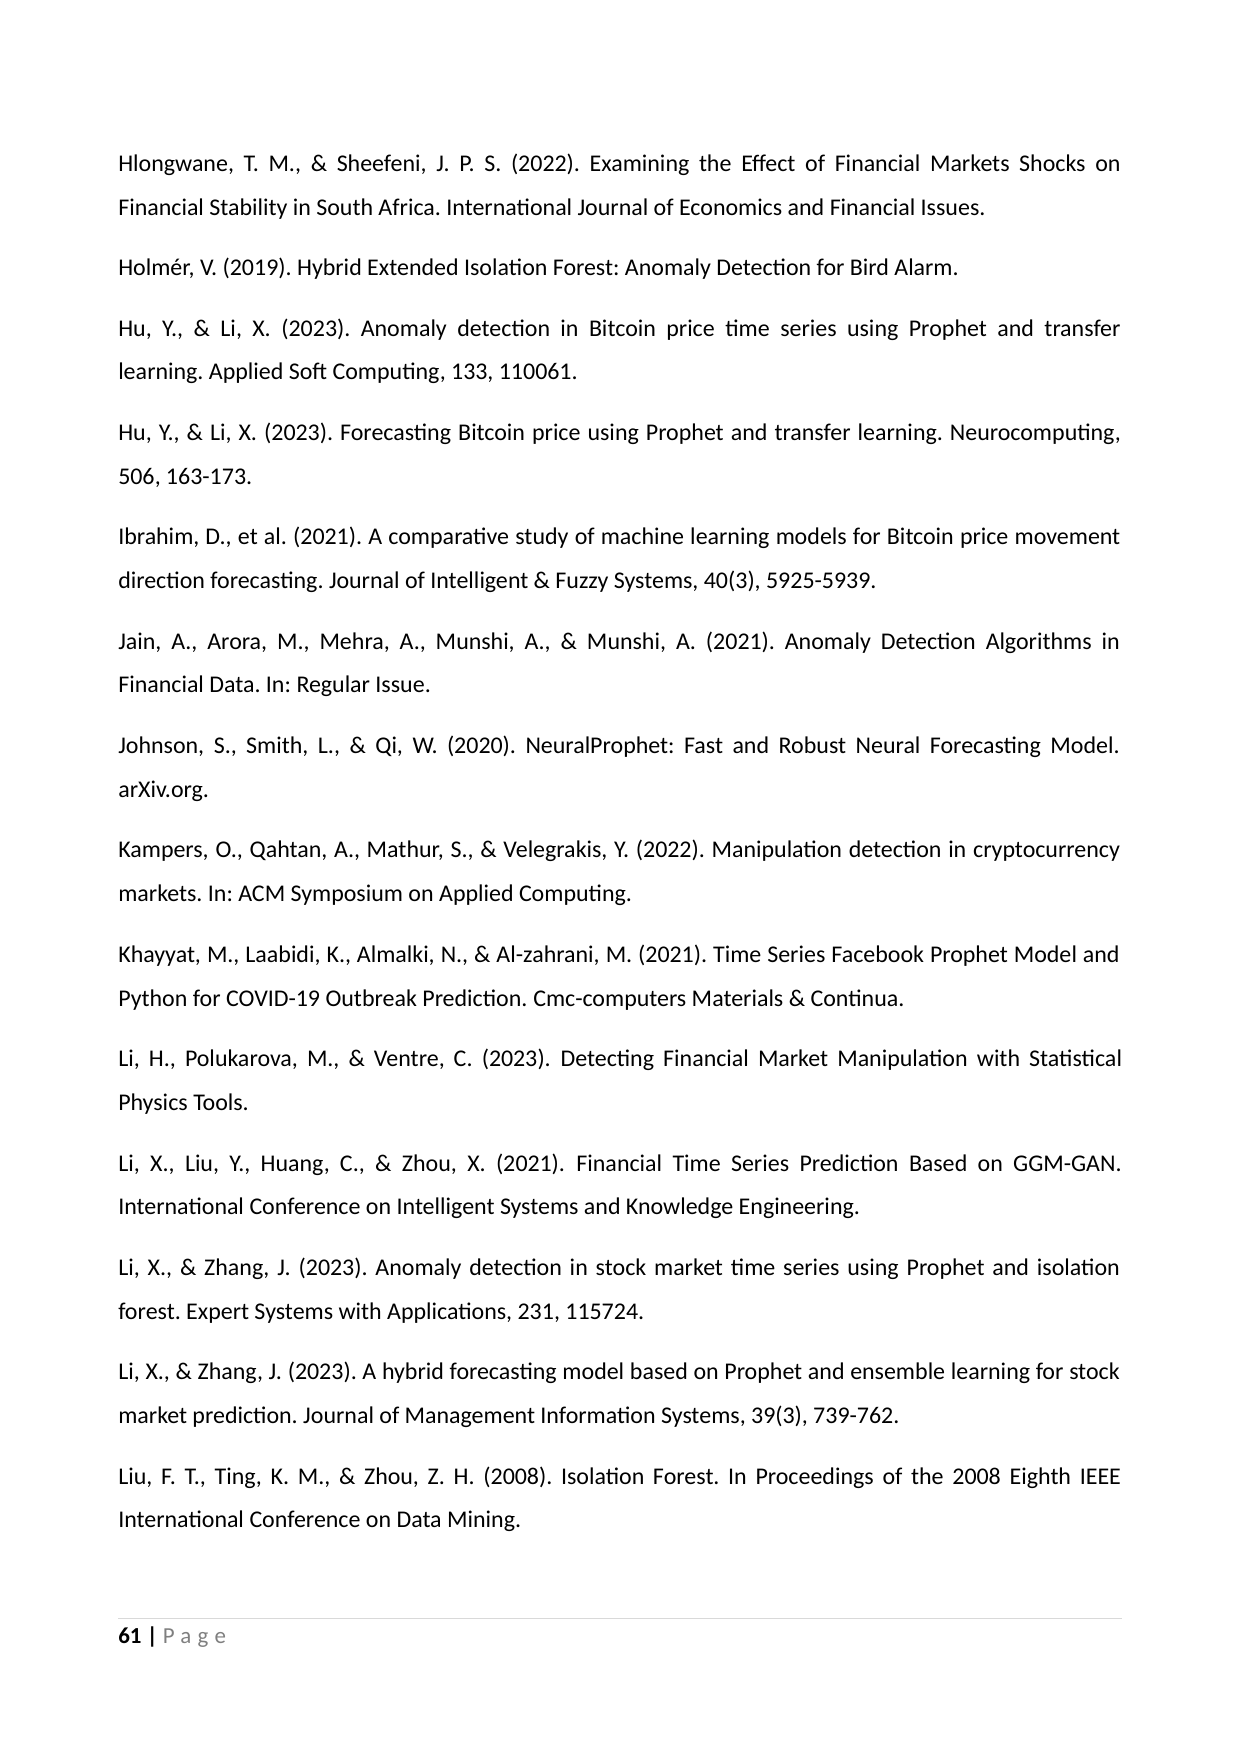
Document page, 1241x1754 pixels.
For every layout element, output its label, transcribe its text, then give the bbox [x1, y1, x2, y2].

text Hlongwane, T. M., & Sheefeni, J. P. S. (2022). Examining the Effect of Financial Markets Shocks on Financial Stability in South Africa. International Journal of Economics and Financial Issues. [118, 148, 1122, 221]
text Li, X., Liu, Y., Huang, C., & Zhou, X. (2021). Financial Time Series Prediction Based on GGM-GAN. International Conference on Intelligent Systems and Knowledge Engineering. [118, 1148, 1122, 1221]
text Li, H., Polukarova, M., & Ventre, C. (2023). Detecting Financial Market Manipulation with Statistical Physics Tools. [118, 1043, 1122, 1116]
text Ibrahim, D., et al. (2021). A comparative study of machine learning models for Bitcoin price movement direction forecasting. Journal of Intelligent & Fuzzy Systems, 40(3), 5925-5939. [118, 521, 1122, 594]
text Hu, Y., & Li, X. (2023). Anomaly detection in Bitcoin price time series using Prophet and transfer learning. Applied Soft Computing, 133, 110061. [118, 313, 1122, 386]
text Johnson, S., Smith, L., & Qi, W. (2020). NeuralProphet: Fast and Robust Neural Forecasting Model. arXiv.org. [118, 730, 1122, 803]
text Jain, A., Arora, M., Mehra, A., Munshi, A., & Munshi, A. (2021). Anomaly Detection Algorithms in Financial Data. In: Regular Issue. [118, 626, 1122, 699]
text Holmér, V. (2019). Hybrid Extended Isolation Forest: Anomaly Detection for Bird Alarm. [118, 252, 1122, 281]
text Khayyat, M., Laabidi, K., Almalki, N., & Al-zahrani, M. (2021). Time Series Facebook Prophet Model and Python for COVID-19 Outbreak Prediction. Cmc-computers Materials & Continua. [118, 939, 1122, 1012]
text Li, X., & Zhang, J. (2023). A hybrid forecasting model based on Prophet and ensemble learning for stock market prediction. Journal of Management Information Systems, 39(3), 739-762. [118, 1356, 1122, 1429]
text Liu, F. T., Ting, K. M., & Zhou, Z. H. (2008). Isolation Forest. In Proceedings of the 2008 Eighth IEEE International Conference on Data Mining. [118, 1461, 1122, 1534]
text Kampers, O., Qahtan, A., Mathur, S., & Velegrakis, Y. (2022). Manipulation detection in cryptocurrency markets. In: ACM Symposium on Applied Computing. [118, 834, 1122, 908]
text Hu, Y., & Li, X. (2023). Forecasting Bitcoin price using Prophet and transfer learning. Neurocomputing, 506, 163-173. [118, 417, 1122, 490]
text Li, X., & Zhang, J. (2023). Anomaly detection in stock market time series using Prophet and isolation forest. Expert Systems with Applications, 231, 115724. [118, 1252, 1122, 1325]
